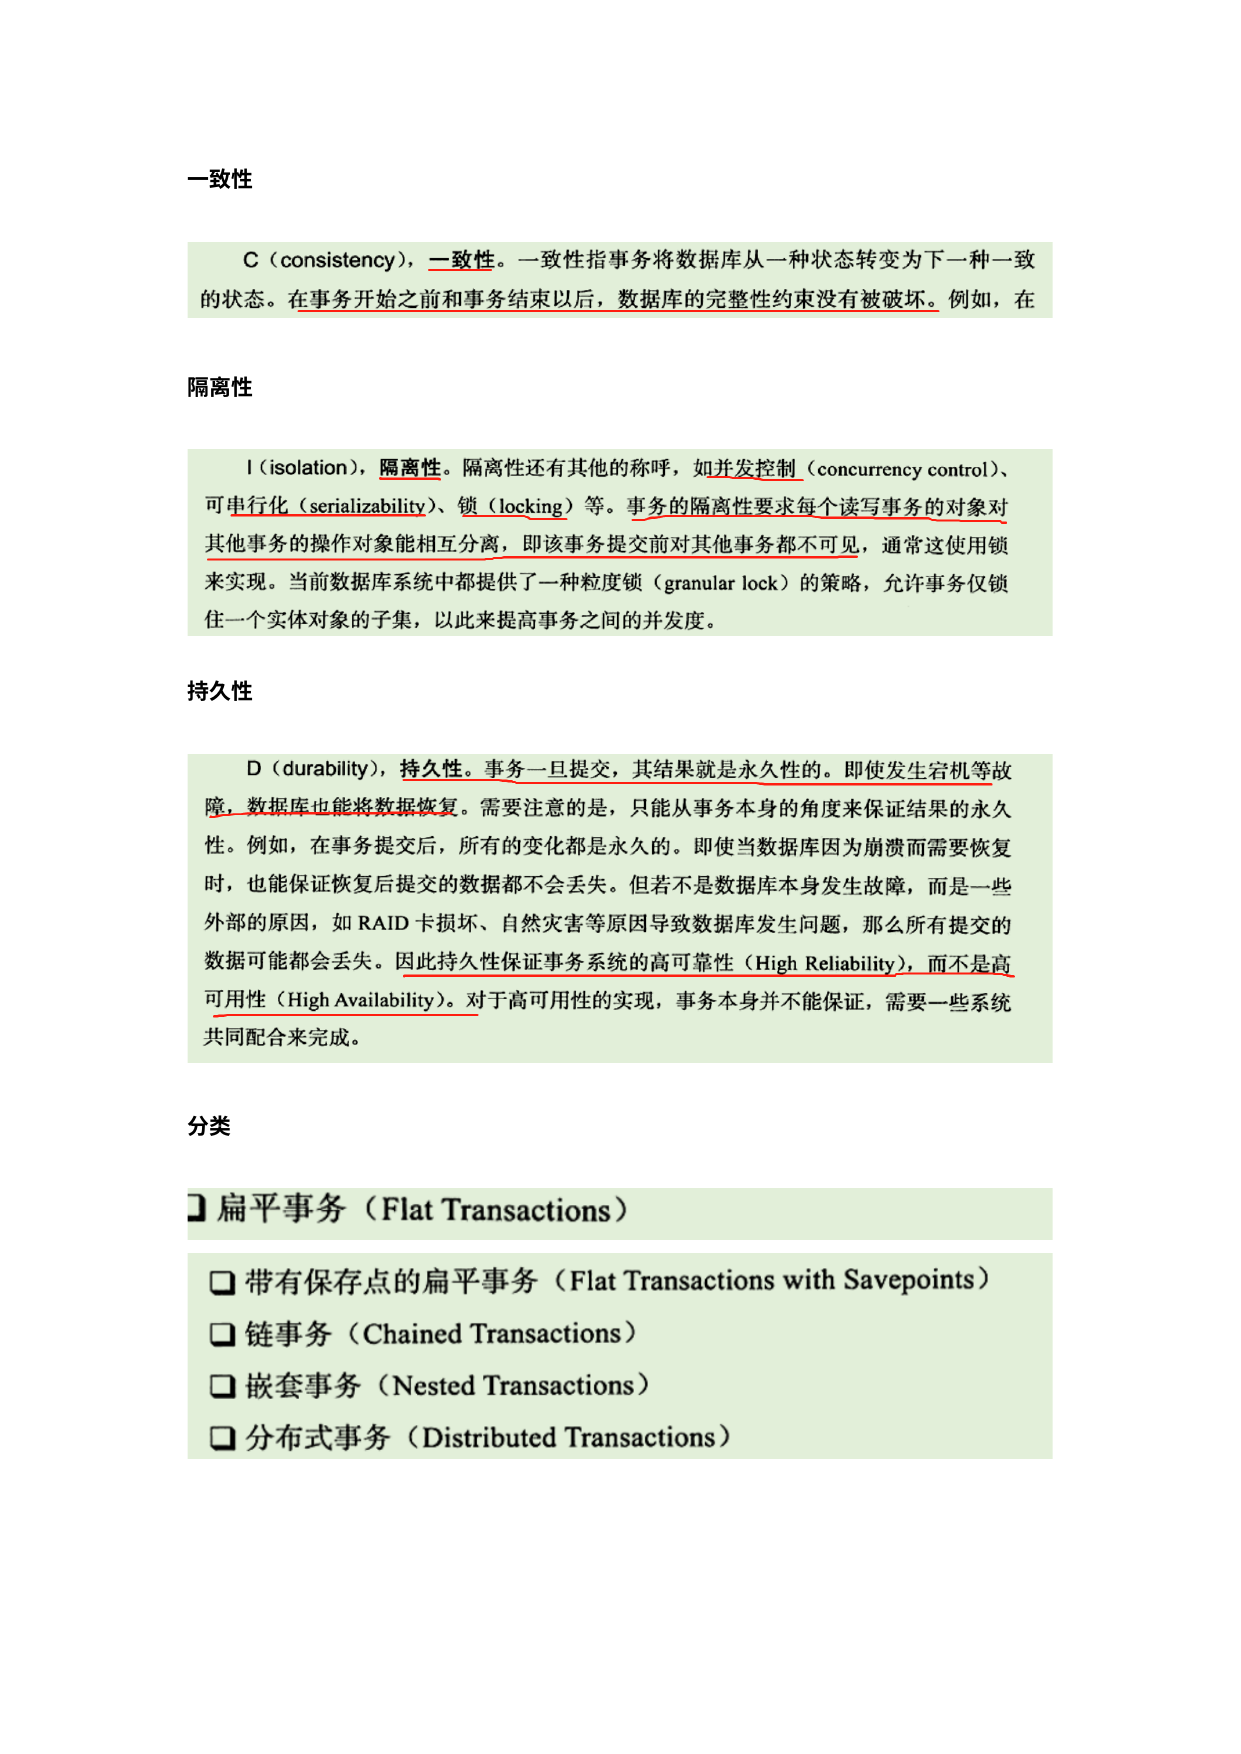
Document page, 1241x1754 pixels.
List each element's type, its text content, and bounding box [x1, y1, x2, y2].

subtitle 持久性 [187, 674, 1053, 706]
subtitle 一致性 [187, 162, 1053, 194]
picture [187, 449, 1053, 636]
picture [187, 242, 1053, 318]
picture [187, 1253, 1053, 1459]
picture [187, 1188, 1053, 1240]
picture [187, 754, 1053, 1063]
subtitle 分类 [187, 1108, 1053, 1141]
subtitle 隔离性 [187, 369, 1053, 402]
